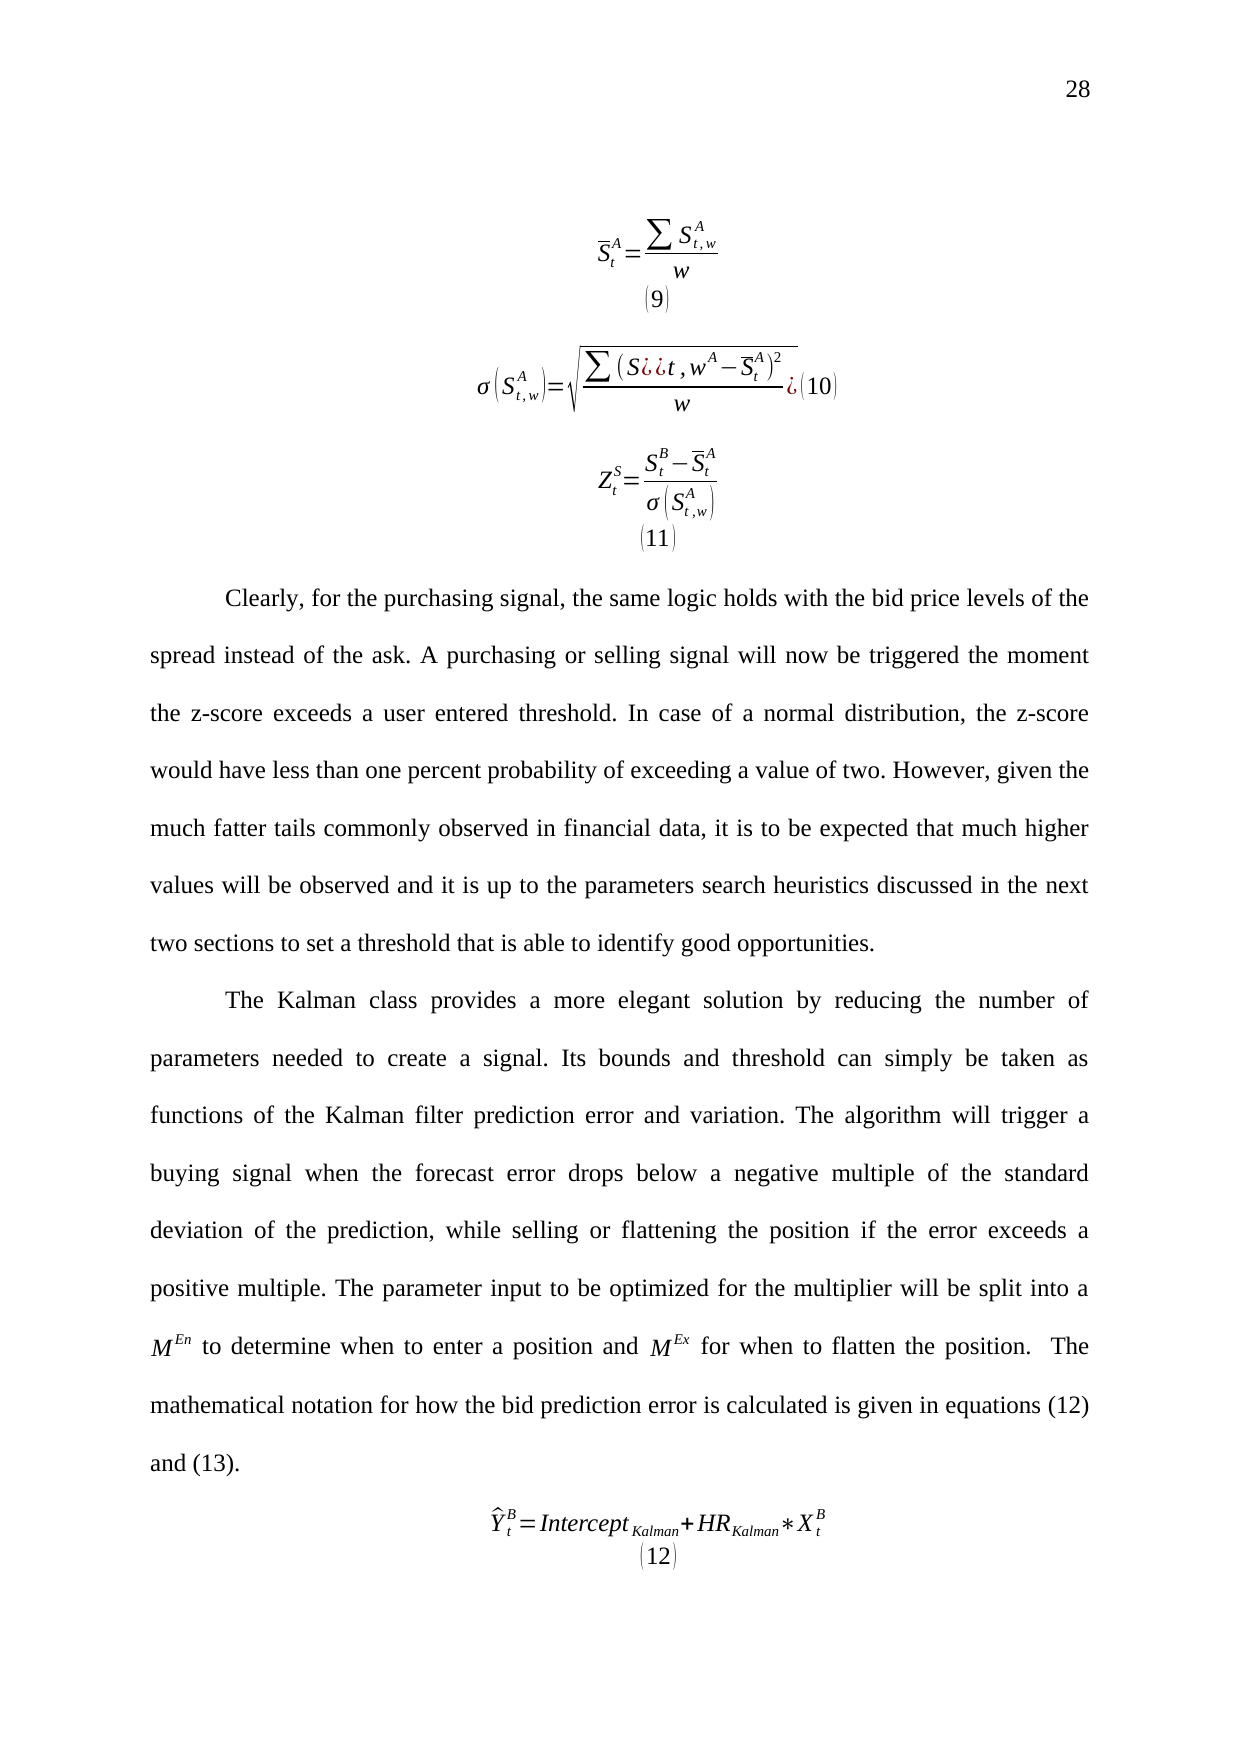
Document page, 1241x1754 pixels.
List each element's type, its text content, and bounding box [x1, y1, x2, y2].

text The Kalman class provides a more elegant solution by reducing the number of parameters needed to create a signal. Its bounds and threshold can simply be taken as functions of the Kalman filter prediction error and variation. The algorithm will trigger a buying signal when the forecast error drops below a negative multiple of the standard deviation of the prediction, while selling or flattening the position if the error exceeds a positive multiple. The parameter input to be optimized for the multiplier will be split into a to determine when to enter a position and for when to flatten the position. The mathematical notation for how the bid prediction error is calculated is given in equations (12) and (13). [150, 985, 1090, 1476]
text Clearly, for the purchasing signal, the same logic holds with the bid price levels of the spread instead of the ask. A purchasing or selling signal will now be triggered the moment the z-score exceeds a user entered threshold. In case of a normal distribution, the z-score would have less than one percent probability of exceeding a value of two. However, given the much fatter tails commonly observed in financial data, it is to be expected that much higher values will be observed and it is up to the parameters search heuristics discussed in the next two sections to set a threshold that is able to identify good opportunities. [150, 583, 1090, 957]
